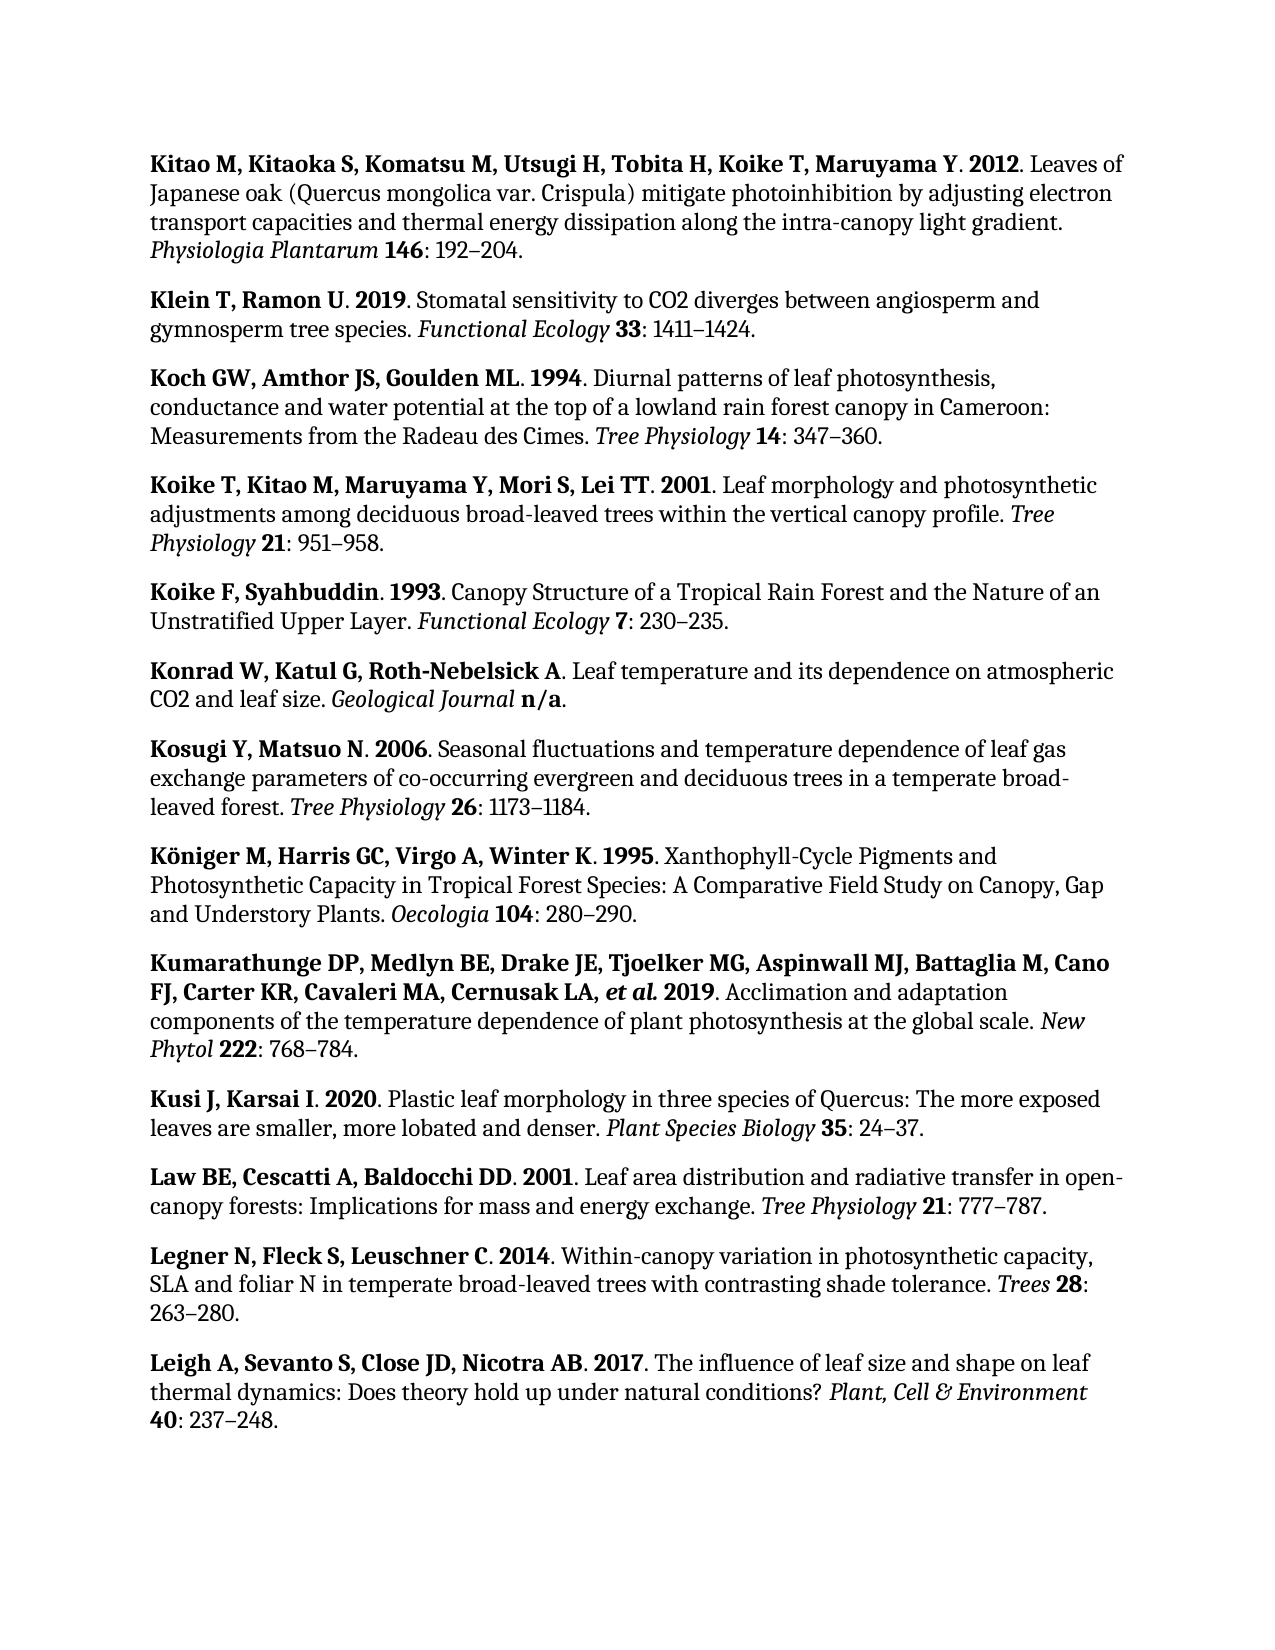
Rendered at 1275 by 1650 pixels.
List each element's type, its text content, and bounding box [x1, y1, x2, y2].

text Koike T, Kitao M, Maruyama Y, Mori S, Lei TT. 2001. Leaf morphology and photosynthetic adjustments among deciduous broad-leaved trees within the vertical canopy profile. Tree Physiology 21: 951–958. [150, 471, 1125, 557]
text Legner N, Fleck S, Leuschner C. 2014. Within-canopy variation in photosynthetic capacity, SLA and foliar N in temperate broad-leaved trees with contrasting shade tolerance. Trees 28: 263–280. [150, 1242, 1125, 1328]
text Kusi J, Karsai I. 2020. Plastic leaf morphology in three species of Quercus: The more exposed leaves are smaller, more lobated and denser. Plant Species Biology 35: 24–37. [150, 1085, 1125, 1142]
text Leigh A, Sevanto S, Close JD, Nicotra AB. 2017. The influence of leaf size and shape on leaf thermal dynamics: Does theory hold up under natural conditions? Plant, Cell & Environment 40: 237–248. [150, 1349, 1125, 1435]
text Koike F, Syahbuddin. 1993. Canopy Structure of a Tropical Rain Forest and the Nature of an Unstratified Upper Layer. Functional Ecology 7: 230–235. [150, 578, 1125, 636]
text Law BE, Cescatti A, Baldocchi DD. 2001. Leaf area distribution and radiative transfer in open-canopy forests: Implications for mass and energy exchange. Tree Physiology 21: 777–787. [150, 1163, 1125, 1221]
text Koch GW, Amthor JS, Goulden ML. 1994. Diurnal patterns of leaf photosynthesis, conductance and water potential at the top of a lowland rain forest canopy in Cameroon: Measurements from the Radeau des Cimes. Tree Physiology 14: 347–360. [150, 364, 1125, 450]
text Klein T, Ramon U. 2019. Stomatal sensitivity to CO2 diverges between angiosperm and gymnosperm tree species. Functional Ecology 33: 1411–1424. [150, 286, 1125, 343]
text Kosugi Y, Matsuo N. 2006. Seasonal fluctuations and temperature dependence of leaf gas exchange parameters of co-occurring evergreen and deciduous trees in a temperate broad-leaved forest. Tree Physiology 26: 1173–1184. [150, 735, 1125, 821]
text Kumarathunge DP, Medlyn BE, Drake JE, Tjoelker MG, Aspinwall MJ, Battaglia M, Cano FJ, Carter KR, Cavaleri MA, Cernusak LA, et al. 2019. Acclimation and adaptation components of the temperature dependence of plant photosynthesis at the global scale. New Phytol 222: 768–784. [150, 949, 1125, 1064]
text Königer M, Harris GC, Virgo A, Winter K. 1995. Xanthophyll-Cycle Pigments and Photosynthetic Capacity in Tropical Forest Species: A Comparative Field Study on Canopy, Gap and Understory Plants. Oecologia 104: 280–290. [150, 842, 1125, 928]
text Kitao M, Kitaoka S, Komatsu M, Utsugi H, Tobita H, Koike T, Maruyama Y. 2012. Leaves of Japanese oak (Quercus mongolica var. Crispula) mitigate photoinhibition by adjusting electron transport capacities and thermal energy dissipation along the intra-canopy light gradient. Physiologia Plantarum 146: 192–204. [150, 150, 1125, 265]
text Konrad W, Katul G, Roth‐Nebelsick A. Leaf temperature and its dependence on atmospheric CO2 and leaf size. Geological Journal n/a. [150, 657, 1125, 714]
